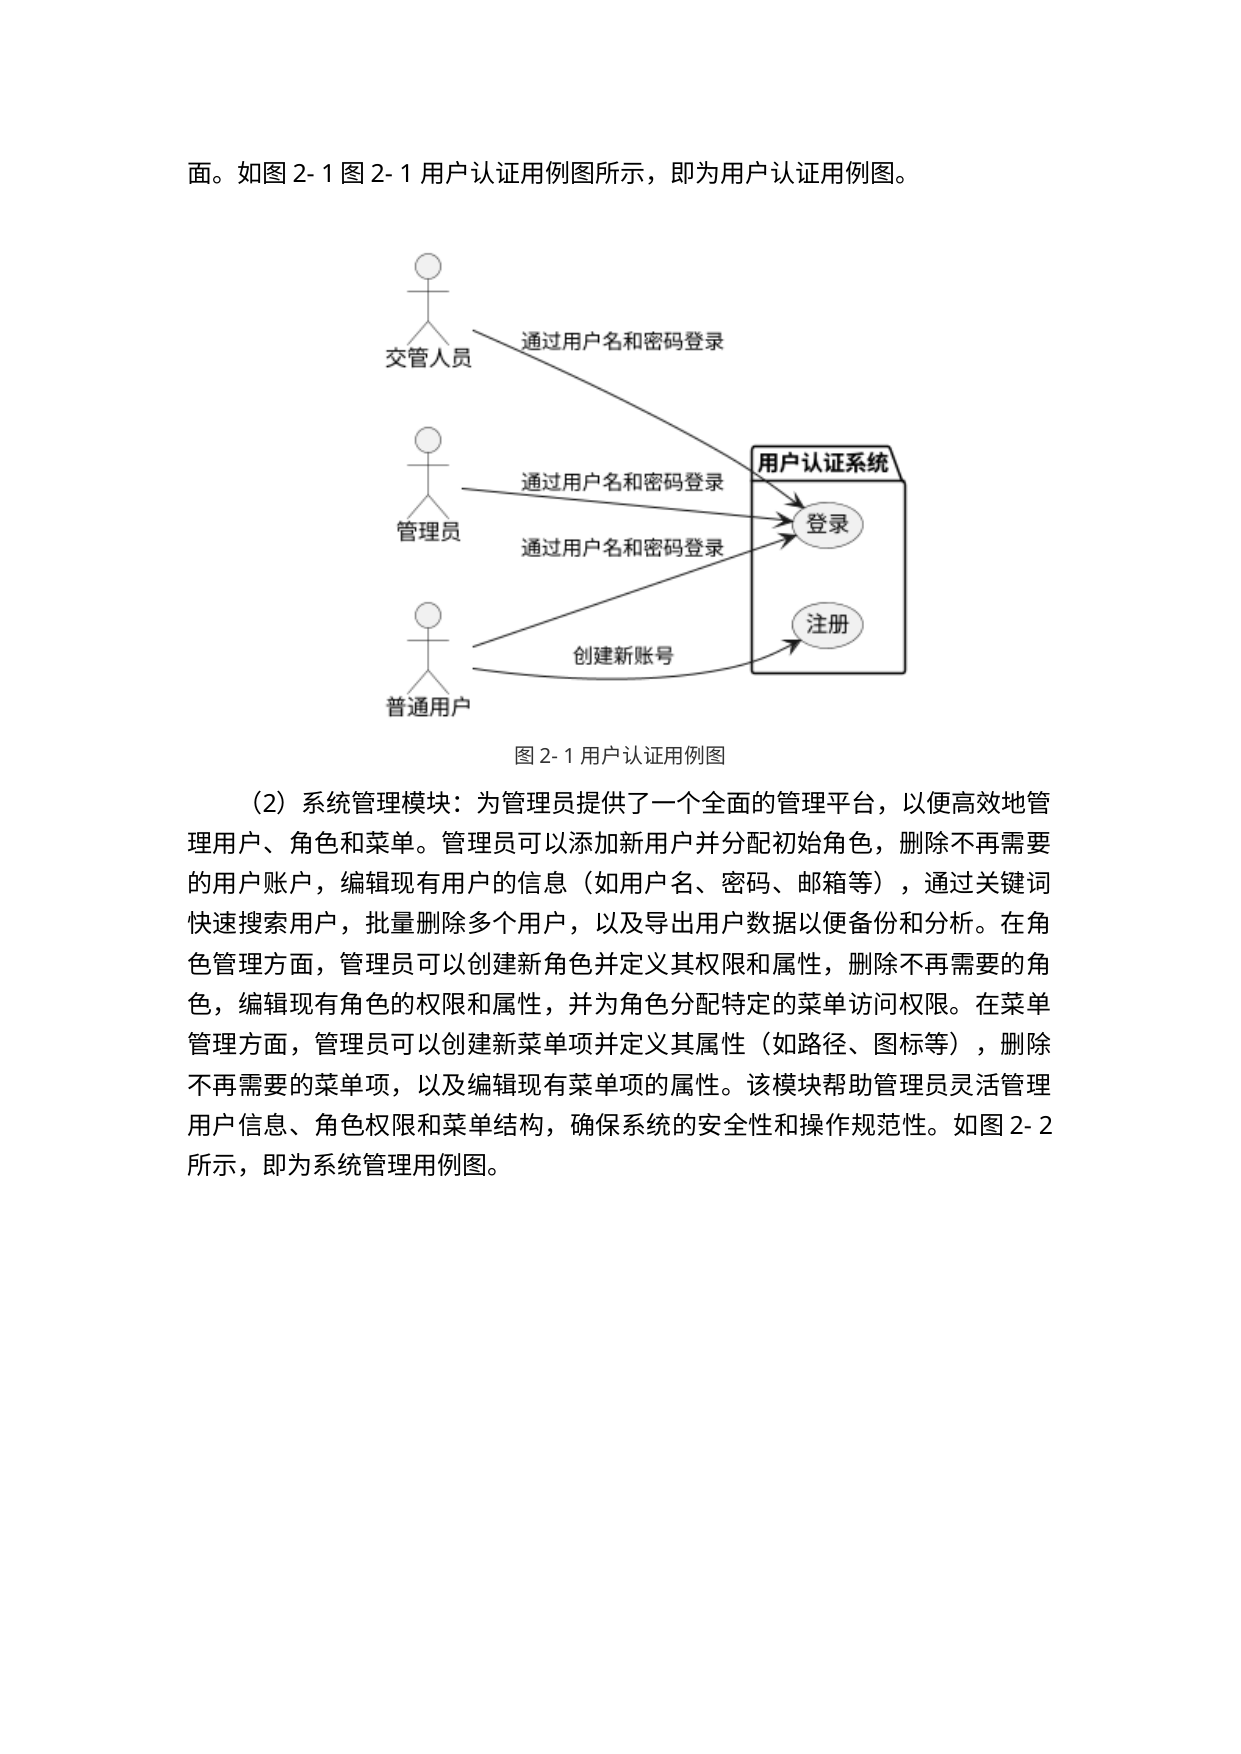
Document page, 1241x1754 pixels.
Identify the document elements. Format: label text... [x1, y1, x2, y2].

text 图2- 1 用户认证用例图 [187, 734, 1053, 775]
picture [376, 244, 914, 726]
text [187, 151, 1053, 192]
text （2）系统管理模块：为管理员提供了一个全面的管理平台，以便高效地管理用户、角色和菜单。管理员可以添加新用户并分配初始角色，删除不再需要的用户账户，编辑现有用户的信息（如用户名、密码、邮箱等），通过关键词快速搜索用户，批量删除多个用户，以及导出用户数据以便备份和分析。在角色管理方面，管理员可以创建新角色并定义其权限和属性，删除不再需要的角色，编辑现有角色的权限和属性，并为角色分配特定的菜单访问权限。在菜单管理方面，管理员可以创建新菜单项并定义其属性（如路径、图标等），删除不再需要的菜单项，以及编辑现有菜单项的属性。该模块帮助管理员灵活管理用户信息、角色权限和菜单结构，确保系统的安全性和操作规范性。如图2- 2所示，即为系统管理用例图。 [187, 781, 1053, 1184]
